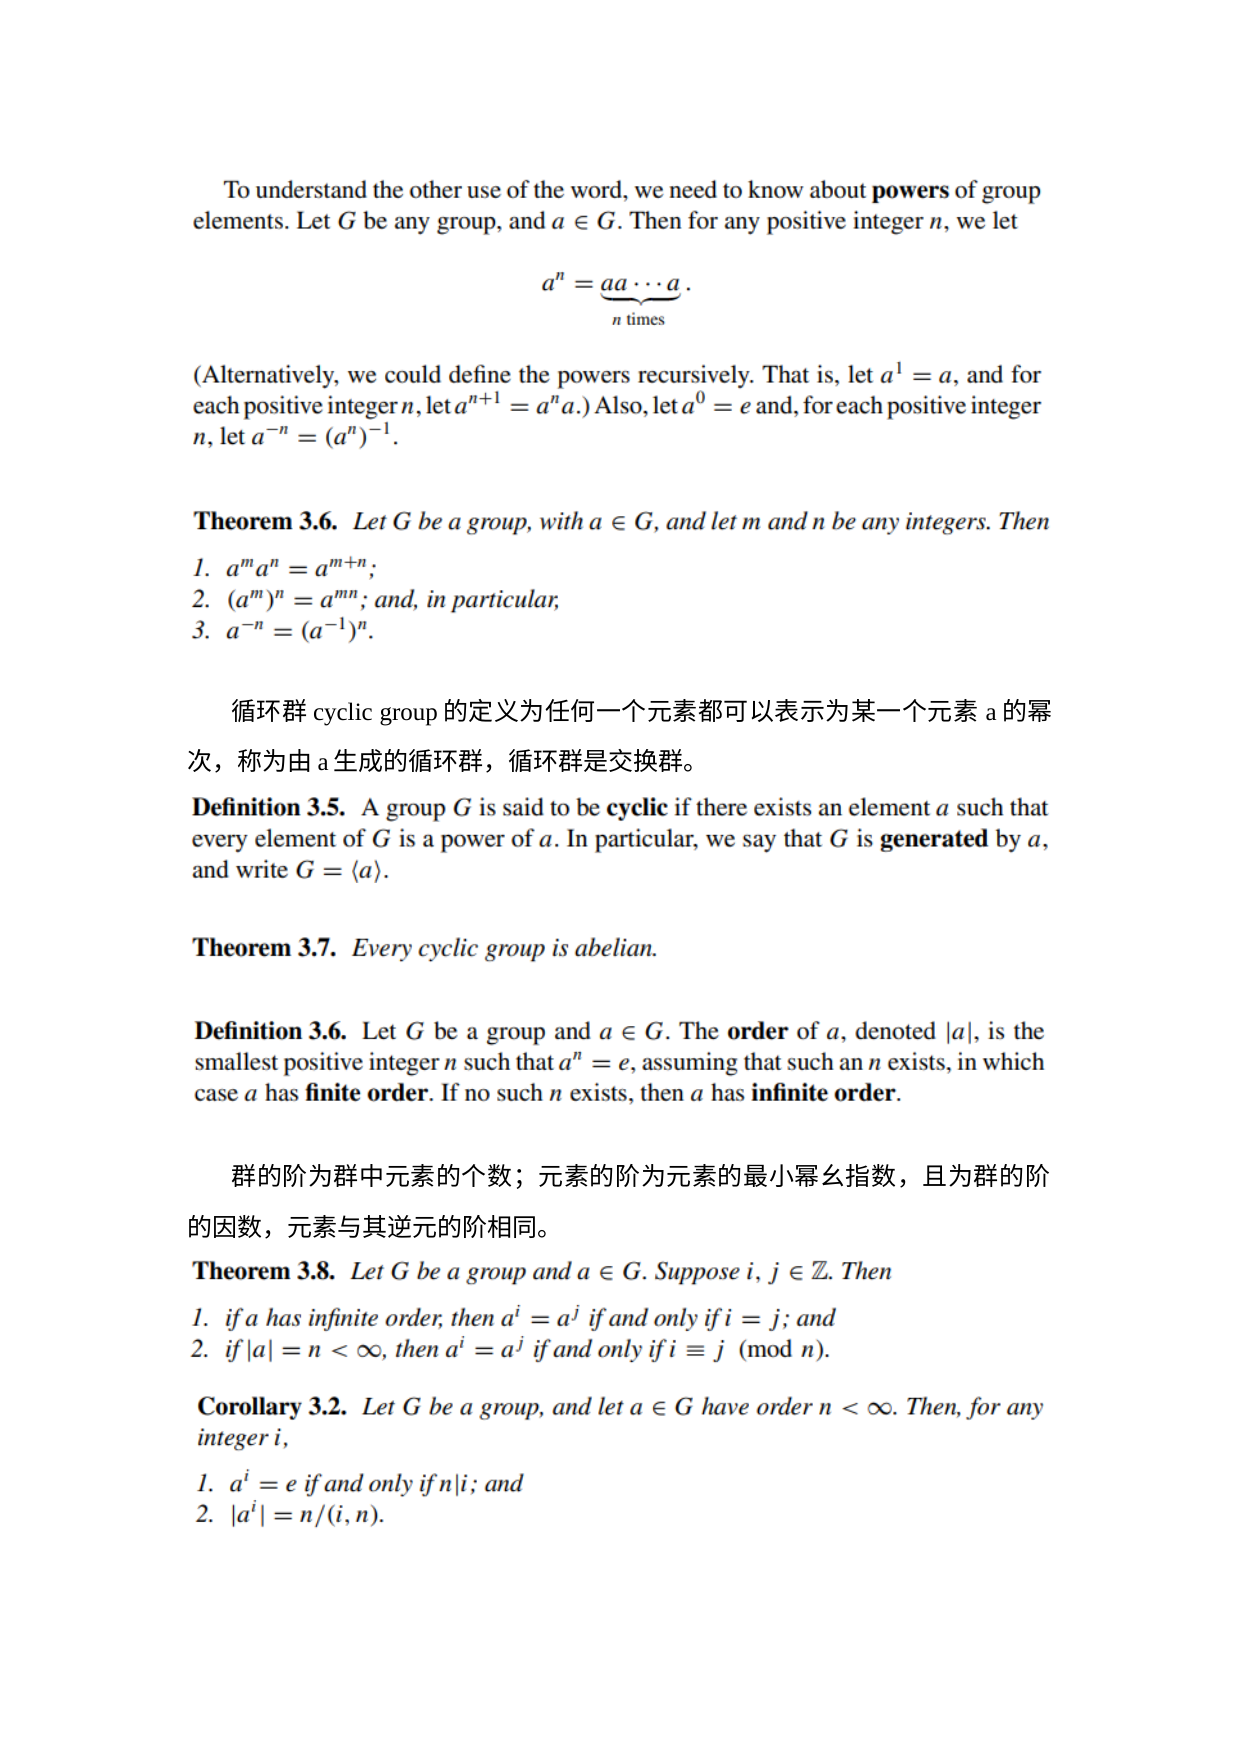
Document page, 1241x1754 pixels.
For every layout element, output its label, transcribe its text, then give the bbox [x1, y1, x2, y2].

picture [187, 172, 1053, 461]
picture [187, 1016, 1053, 1115]
text 群的阶为群中元素的个数；元素的阶为元素的最小幂幺指数，且为群的阶的因数，元素与其逆元的阶相同。 [187, 1153, 1053, 1247]
picture [187, 1252, 1053, 1370]
picture [187, 1389, 1053, 1531]
picture [187, 923, 1053, 972]
picture [187, 787, 1053, 883]
picture [187, 506, 1053, 654]
text 循环群cyclic group的定义为任何一个元素都可以表示为某一个元素a的幂次，称为由a生成的循环群，循环群是交换群。 [187, 687, 1053, 782]
